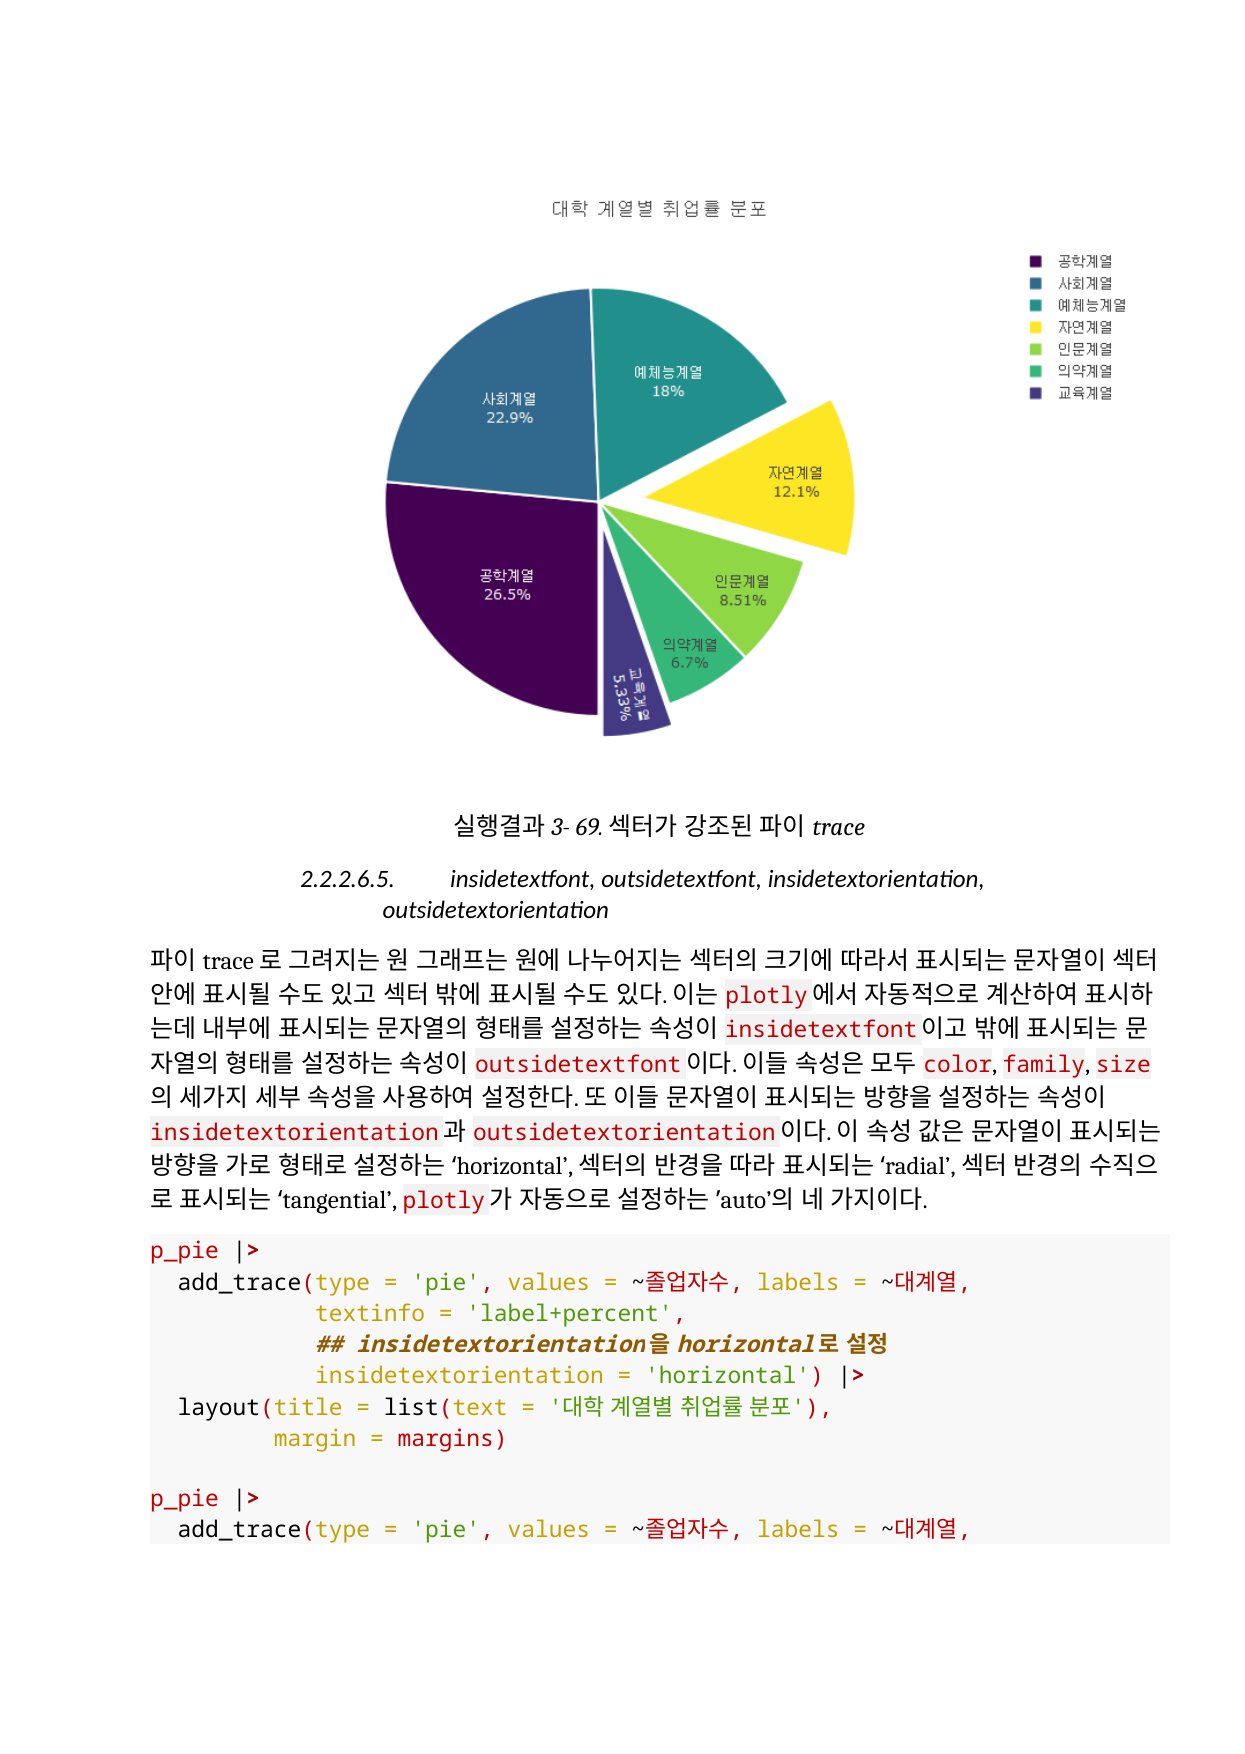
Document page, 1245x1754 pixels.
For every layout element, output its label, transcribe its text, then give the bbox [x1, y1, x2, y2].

subtitle insidetextfont, outsidetextfont, insidetextorientation, outsidetextorientation [300, 863, 1170, 924]
picture [172, 187, 1148, 788]
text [150, 1234, 1170, 1544]
text 파이 trace로 그려지는 원 그래프는 원에 나누어지는 섹터의 크기에 따라서 표시되는 문자열이 섹터 안에 표시될 수도 있고 섹터 밖에 표시될 수도 있다. 이는 plotly에서 자동적으로 계산하여 표시하는데 내부에 표시되는 문자열의 형태를 설정하는 속성이 insidetextfont이고 밖에 표시되는 문자열의 형태를 설정하는 속성이 outsidetextfont이다. 이들 속성은 모두 color, family, size의 세가지 세부 속성을 사용하여 설정한다. 또 이들 문자열이 표시되는 방향을 설정하는 속성이 insidetextorientation과 outsidetextorientation이다. 이 속성 값은 문자열이 표시되는 방향을 가로 형태로 설정하는 ‘horizontal’, 섹터의 반경을 따라 표시되는 ‘radial’, 섹터 반경의 수직으로 표시되는 ‘tangential’, plotly가 자동으로 설정하는 ’auto’의 네 가지이다. [150, 943, 1170, 1216]
text 실행결과 3- . 섹터가 강조된 파이 trace [150, 808, 1170, 842]
